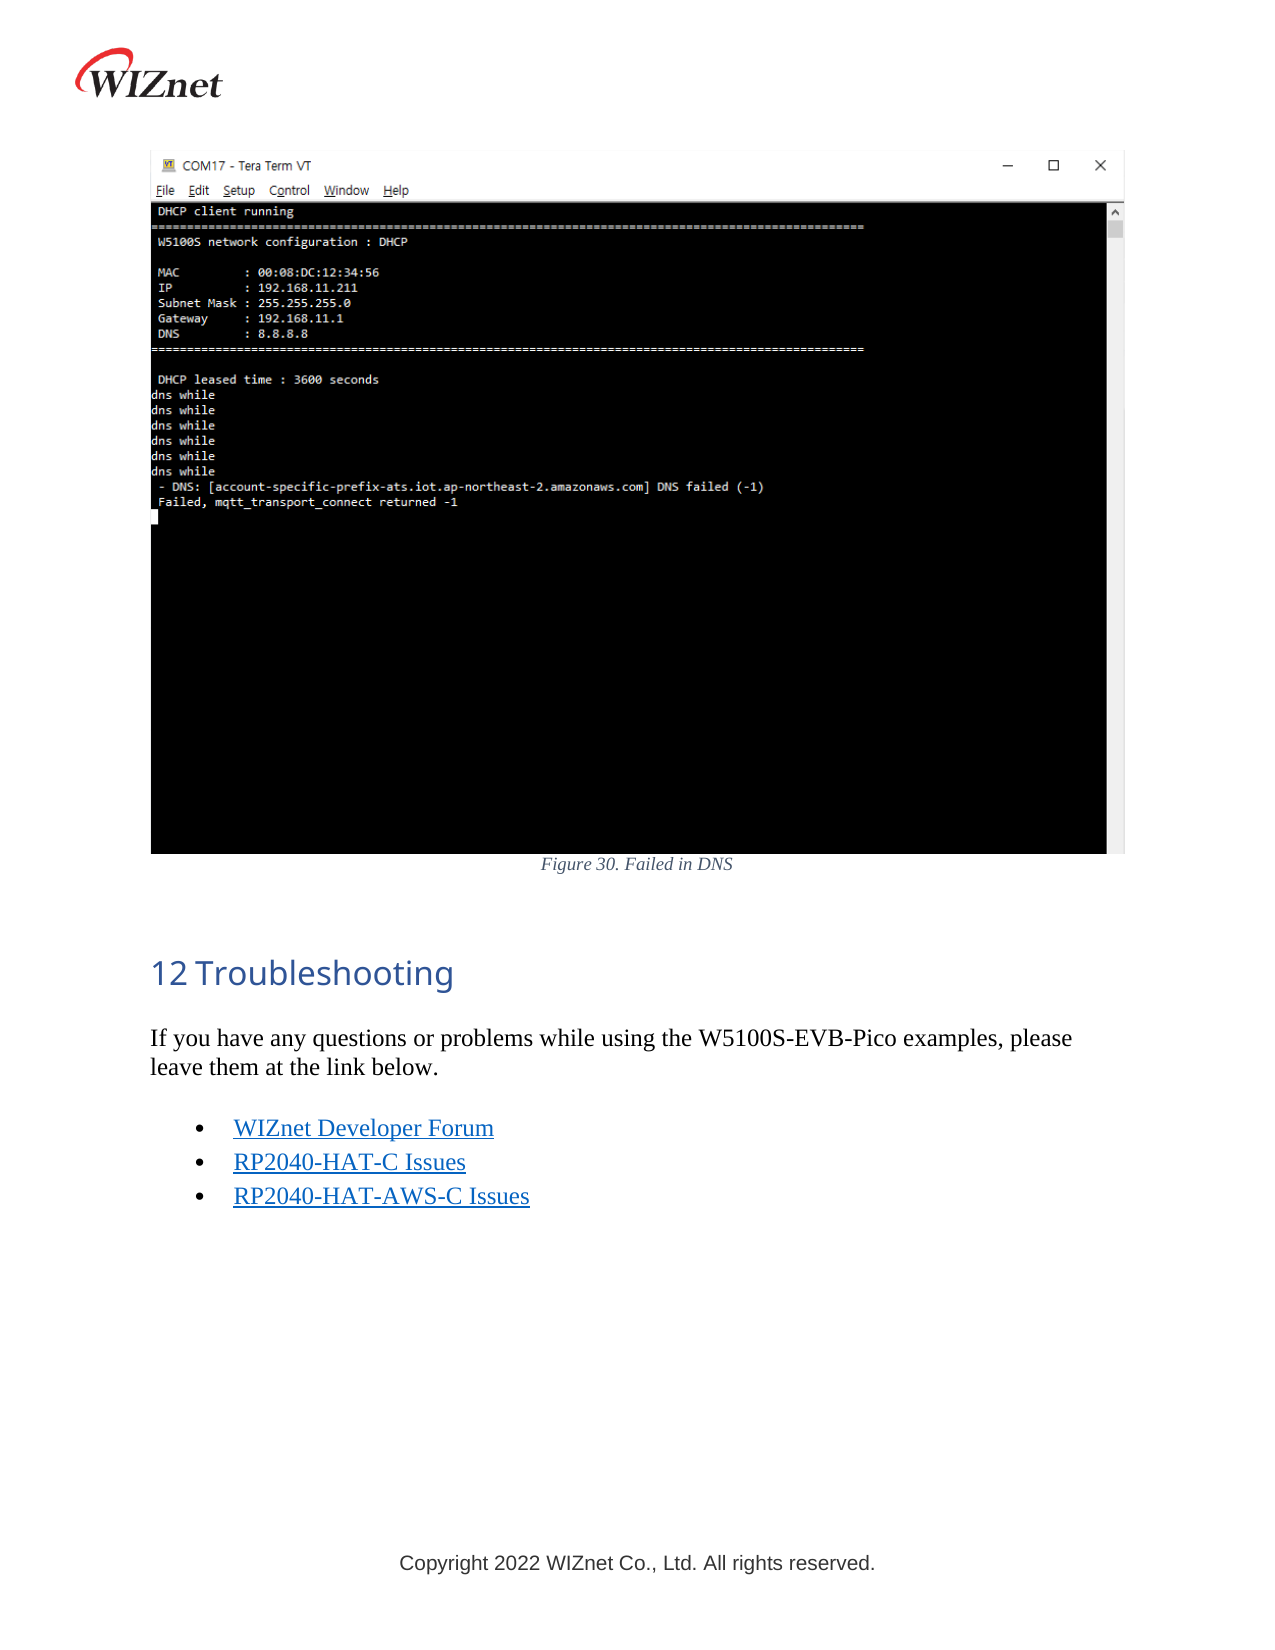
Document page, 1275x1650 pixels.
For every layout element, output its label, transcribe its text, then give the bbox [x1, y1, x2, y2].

list RP2040-HAT-AWS-C Issues [192, 1178, 1125, 1212]
text If you have any questions or problems while using the W5100S-EVB-Pico examples, please leave them at the link below. [150, 1023, 1125, 1081]
subtitle Troubleshooting [150, 949, 1125, 995]
picture [150, 150, 1125, 854]
picture [75, 36, 223, 111]
list WIZnet Developer Forum [192, 1110, 1125, 1144]
text Figure 30. Failed in DNS [150, 854, 1125, 875]
list RP2040-HAT-C Issues [192, 1144, 1125, 1178]
